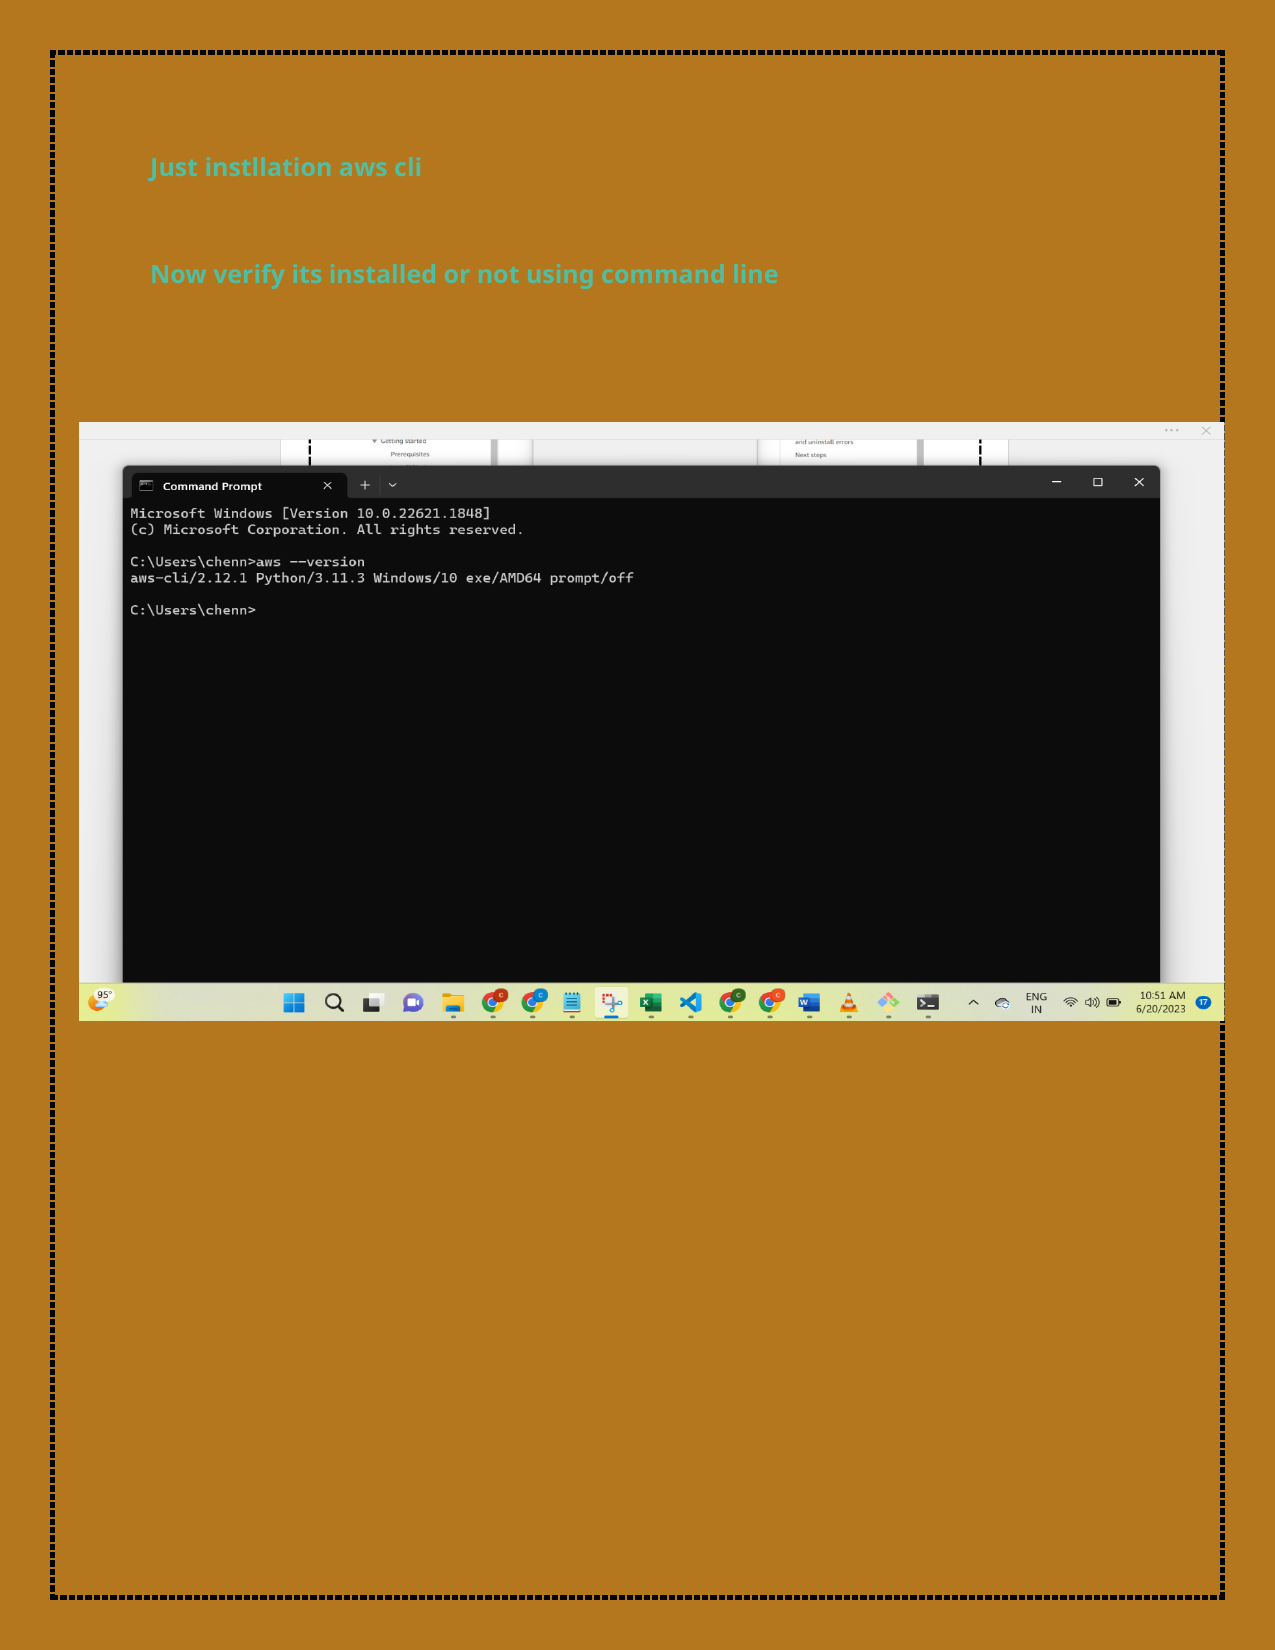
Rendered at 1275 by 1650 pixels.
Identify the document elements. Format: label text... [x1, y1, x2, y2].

text Just instllation aws cli [150, 150, 1125, 184]
picture [77, 422, 1223, 1019]
text Now verify its installed or not using command line [150, 257, 1125, 291]
